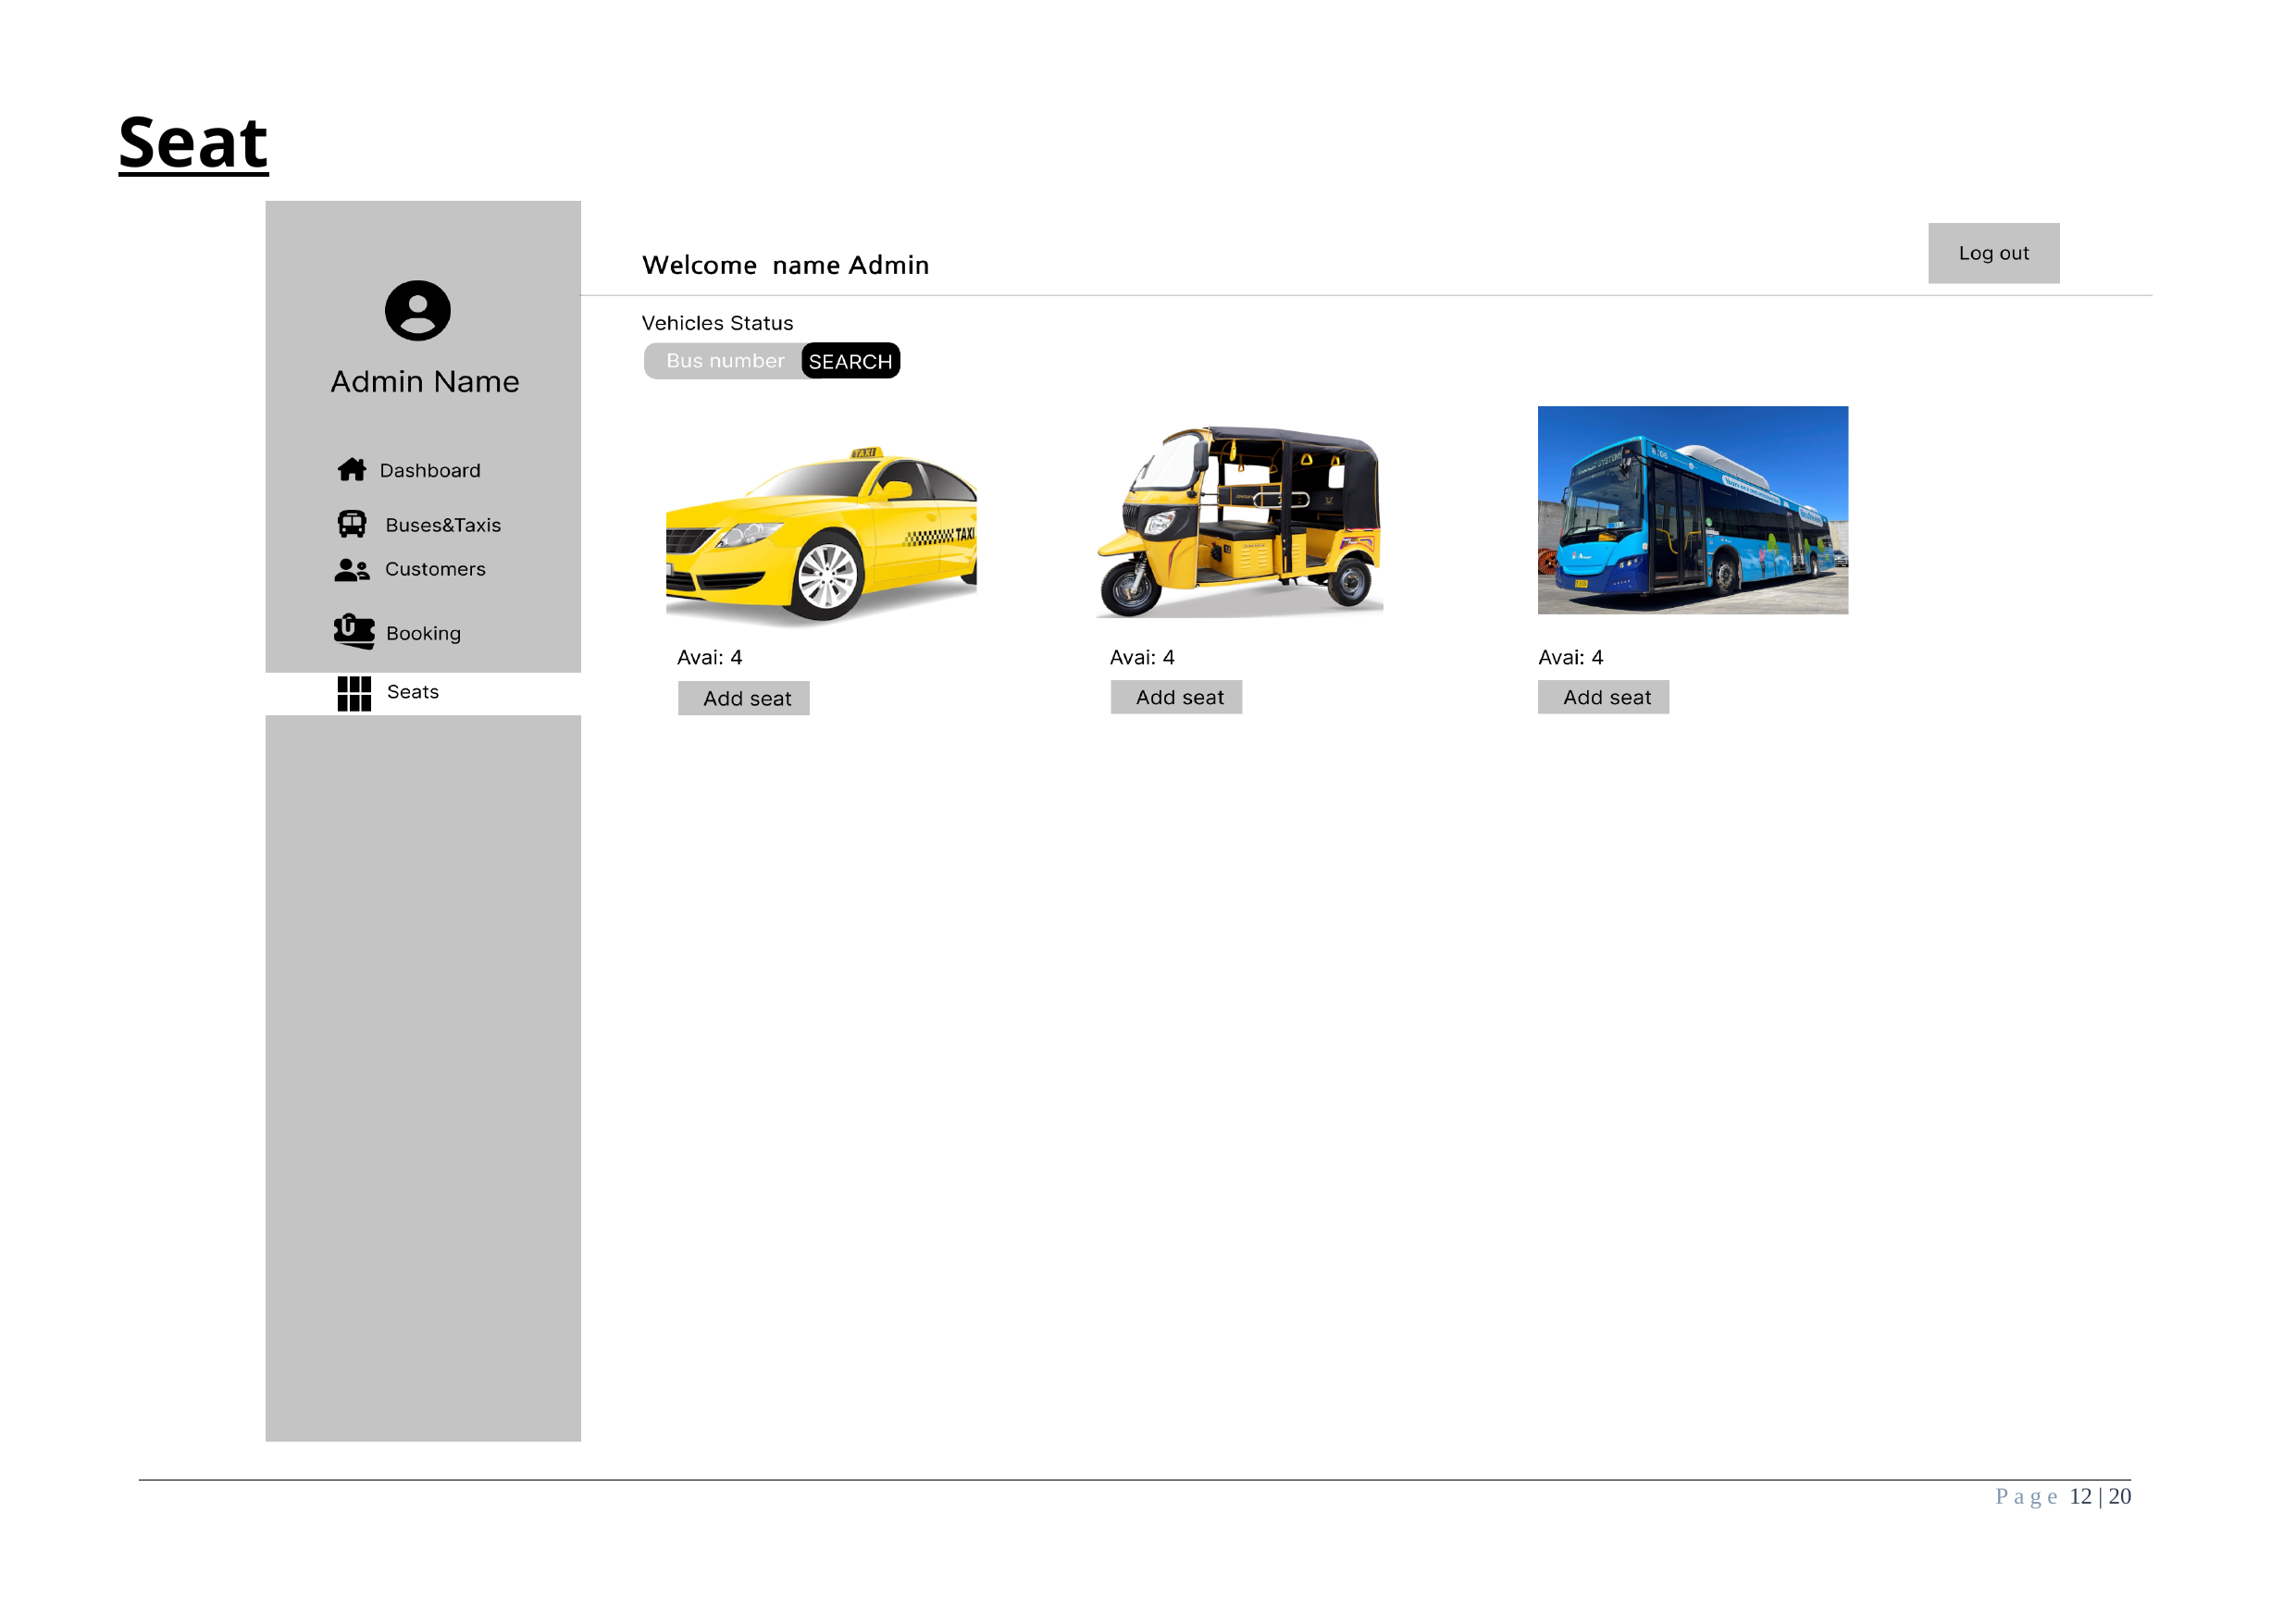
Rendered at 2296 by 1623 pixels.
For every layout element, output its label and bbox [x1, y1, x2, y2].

picture [264, 201, 2153, 1441]
